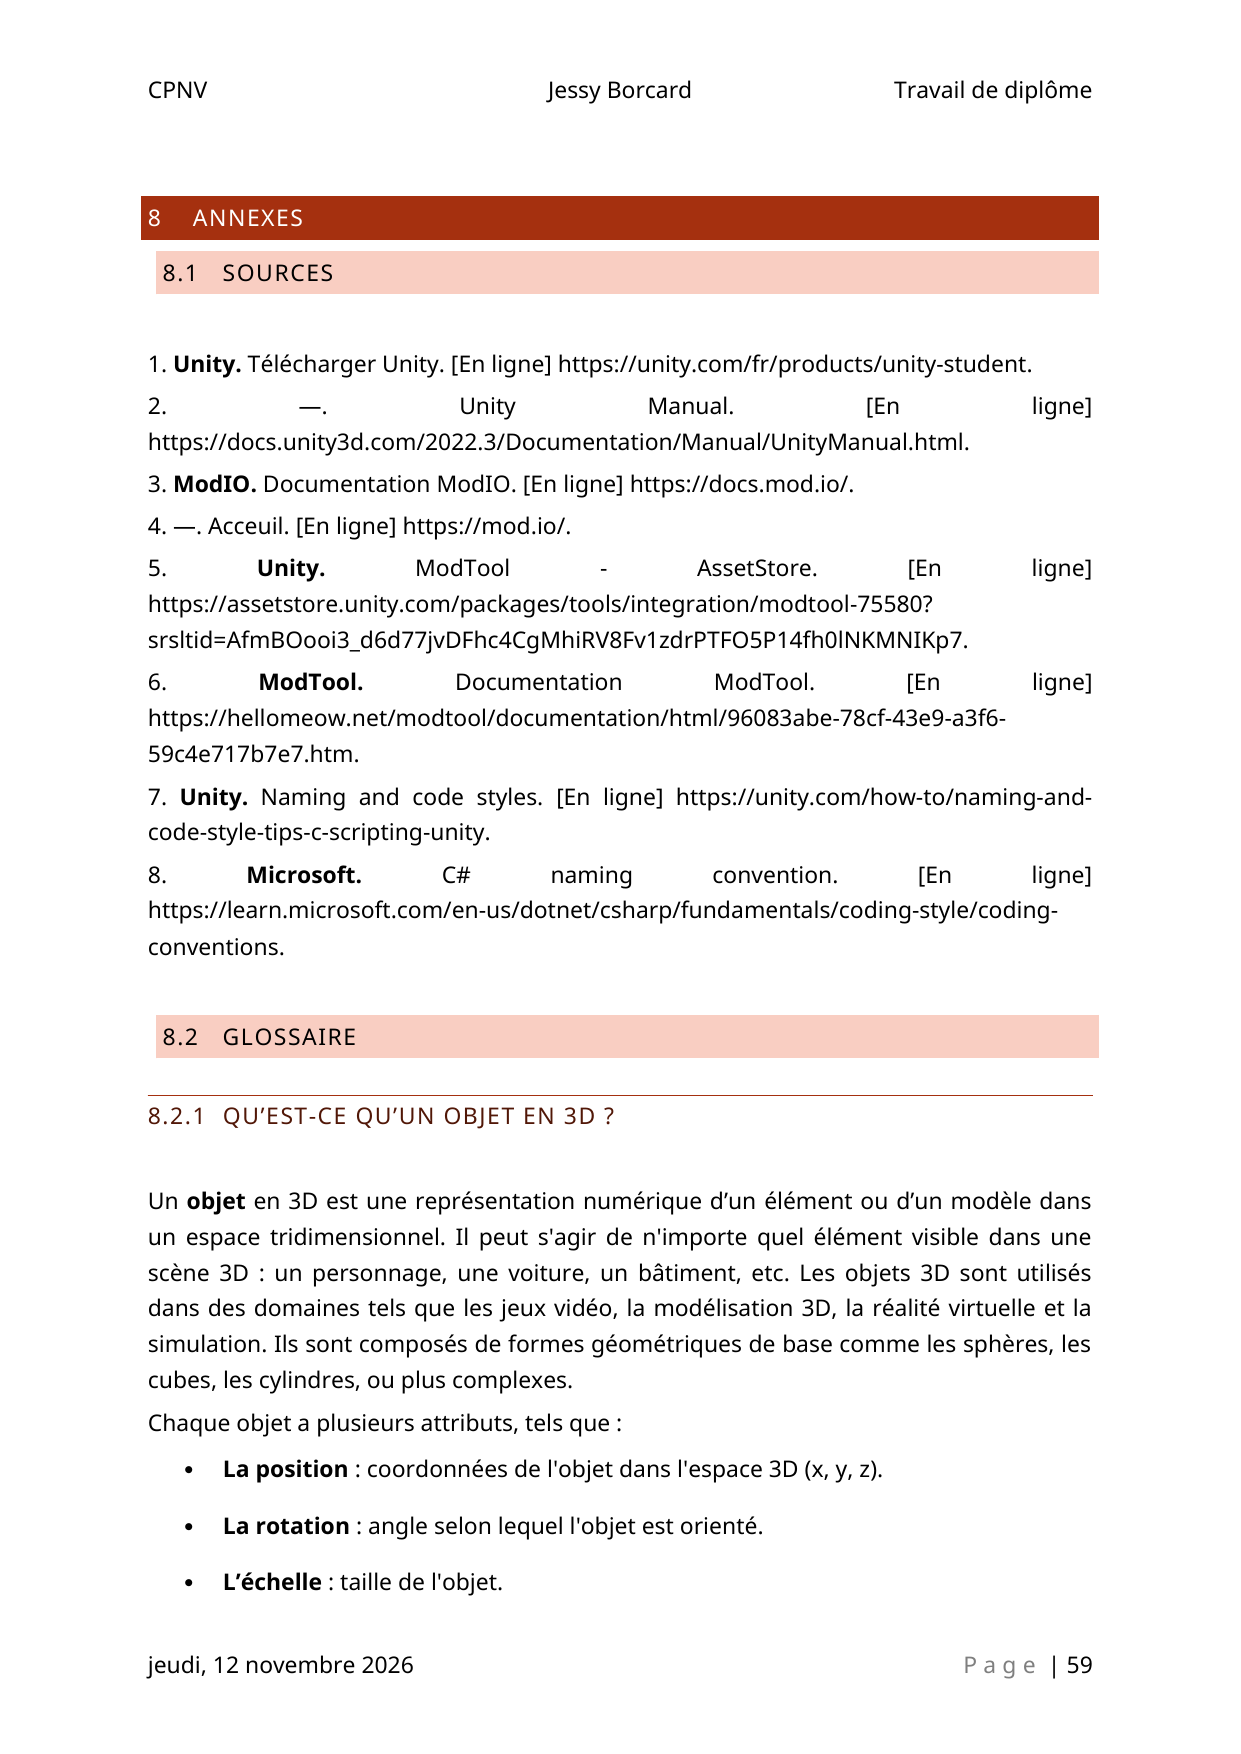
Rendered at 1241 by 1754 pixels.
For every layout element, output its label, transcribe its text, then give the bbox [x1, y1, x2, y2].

text 8. Microsoft. C# naming convention. [En ligne] https://learn.microsoft.com/en-us/dotnet/csharp/fundamentals/coding-style/coding-conventions. [148, 858, 1093, 962]
subtitle Sources [163, 257, 1093, 288]
subtitle Annexes [148, 202, 1093, 233]
text 7. Unity. Naming and code styles. [En ligne] https://unity.com/how-to/naming-and-code-style-tips-c-scripting-unity. [148, 780, 1093, 848]
text 5. Unity. ModTool - AssetStore. [En ligne] https://assetstore.unity.com/packages/tools/integration/modtool-75580?srsltid=AfmBOooi3_d6d77jvDFhc4CgMhiRV8Fv1zdrPTFO5P14fh0lNKMNIKp7. [148, 552, 1093, 655]
subtitle Qu’est-ce qu’un objet en 3D ? [148, 1096, 1093, 1131]
text 3. ModIO. Documentation ModIO. [En ligne] https://docs.mod.io/. [148, 468, 1093, 499]
text 1. Unity. Télécharger Unity. [En ligne] https://unity.com/fr/products/unity-student. [148, 348, 1093, 379]
list La position : coordonnées de l'objet dans l'espace 3D (x, y, z). [185, 1453, 1093, 1484]
text 4. —. Acceuil. [En ligne] https://mod.io/. [148, 510, 1093, 541]
list L’échelle : taille de l'objet. [185, 1566, 1093, 1598]
text Un objet en 3D est une représentation numérique d’un élément ou d’un modèle dans un espace tridimensionnel. Il peut s'agir de n'importe quel élément visible dans une scène 3D : un personnage, une voiture, un bâtiment, etc. Les objets 3D sont utilisés dans des domaines tels que les jeux vidéo, la modélisation 3D, la réalité virtuelle et la simulation. Ils sont composés de formes géométriques de base comme les sphères, les cubes, les cylindres, ou plus complexes. [148, 1184, 1093, 1396]
list La rotation : angle selon lequel l'objet est orienté. [185, 1509, 1093, 1541]
text 6. ModTool. Documentation ModTool. [En ligne] https://hellomeow.net/modtool/documentation/html/96083abe-78cf-43e9-a3f6-59c4e717b7e7.htm. [148, 666, 1093, 769]
subtitle Glossaire [163, 1021, 1093, 1052]
text Chaque objet a plusieurs attributs, tels que : [148, 1406, 1093, 1438]
text 2. —. Unity Manual. [En ligne] https://docs.unity3d.com/2022.3/Documentation/Manual/UnityManual.html. [148, 390, 1093, 457]
